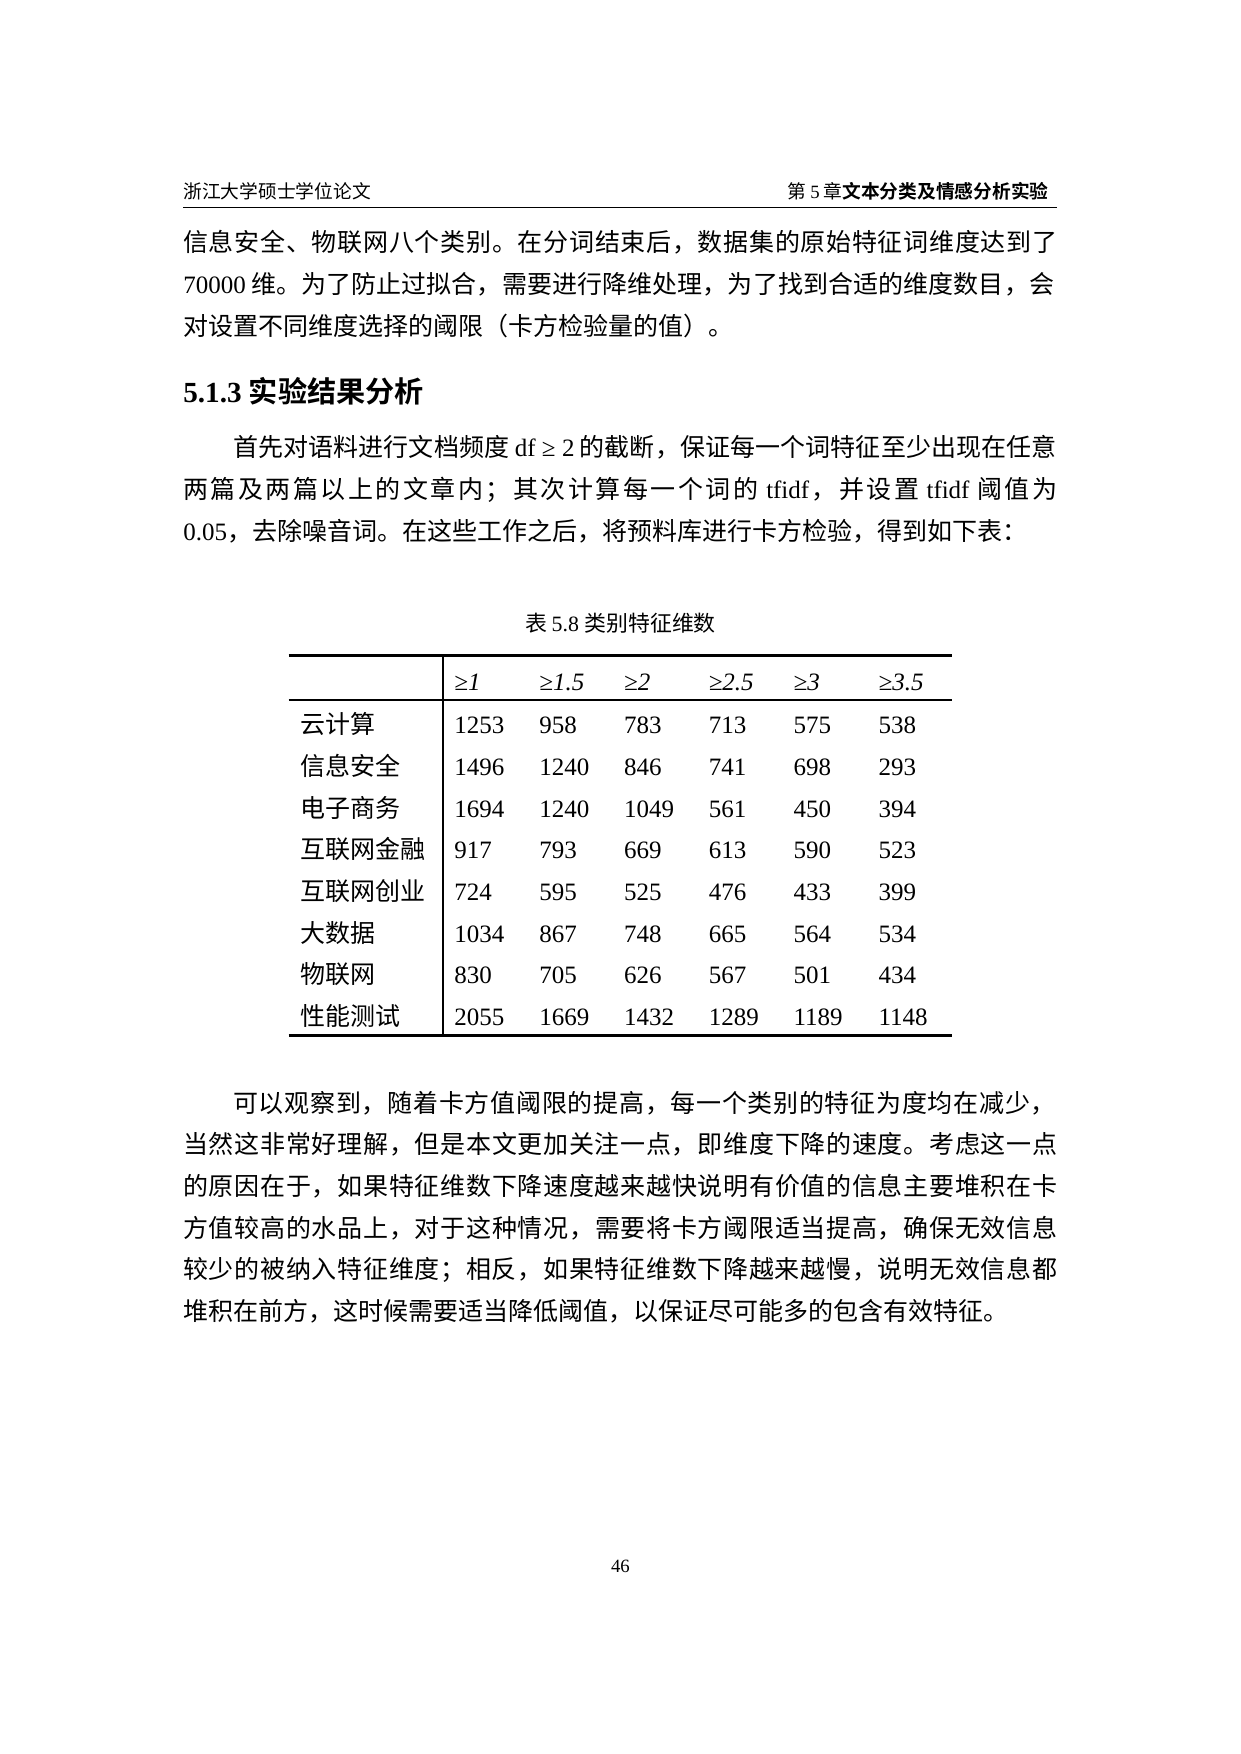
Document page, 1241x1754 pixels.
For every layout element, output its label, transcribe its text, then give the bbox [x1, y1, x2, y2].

table_cell 538 [867, 701, 952, 742]
table_cell 665 [697, 909, 782, 951]
table_cell 1694 [444, 784, 528, 826]
table_cell 大数据 [289, 909, 442, 951]
table_cell 1240 [528, 784, 613, 826]
table_cell 669 [613, 826, 697, 867]
table_cell 567 [697, 951, 782, 992]
table_cell 1253 [444, 701, 528, 742]
table_cell 534 [867, 909, 952, 951]
table_header ≥3.5 [867, 657, 952, 699]
table_cell 724 [444, 867, 528, 909]
table_cell 705 [528, 951, 613, 992]
table_header ≥3 [782, 657, 867, 699]
table_cell 2055 [444, 992, 528, 1034]
table_cell 1034 [444, 909, 528, 951]
table_cell 741 [697, 742, 782, 784]
table_cell 信息安全 [289, 742, 442, 784]
table_cell 1669 [528, 992, 613, 1034]
table_cell 1148 [867, 992, 952, 1034]
table_cell 394 [867, 784, 952, 826]
table_cell 云计算 [289, 701, 442, 742]
text 首先对语料进行文档频度df ≥ 2的截断，保证每一个词特征至少出现在任意两篇及两篇以上的文章内；其次计算每一个词的tfidf，并设置tfidf阈值为0.05，去除噪音词。在这些工作之后，将预料库进行卡方检验，得到如下表： [183, 423, 1057, 548]
table_cell 830 [444, 951, 528, 992]
table_cell 433 [782, 867, 867, 909]
table_cell 590 [782, 826, 867, 867]
table_cell 501 [782, 951, 867, 992]
table_cell 783 [613, 701, 697, 742]
text 可以观察到，随着卡方值阈限的提高，每一个类别的特征为度均在减少，当然这非常好理解，但是本文更加关注一点，即维度下降的速度。考虑这一点的原因在于，如果特征维数下降速度越来越快说明有价值的信息主要堆积在卡方值较高的水品上，对于这种情况，需要将卡方阈限适当提高，确保无效信息较少的被纳入特征维度；相反，如果特征维数下降越来越慢，说明无效信息都堆积在前方，这时候需要适当降低阈值，以保证尽可能多的包含有效特征。 [183, 1079, 1057, 1329]
table_cell 613 [697, 826, 782, 867]
table_cell 867 [528, 909, 613, 951]
table_cell 793 [528, 826, 613, 867]
table_cell 523 [867, 826, 952, 867]
table_cell 399 [867, 867, 952, 909]
subtitle 实验结果分析 [183, 368, 1057, 411]
table_cell 1049 [613, 784, 697, 826]
table_cell 1289 [697, 992, 782, 1034]
table_cell 846 [613, 742, 697, 784]
table_cell 293 [867, 742, 952, 784]
table_cell 1496 [444, 742, 528, 784]
table_header [289, 657, 442, 699]
table_cell 713 [697, 701, 782, 742]
table_cell 性能测试 [289, 992, 442, 1034]
table_cell 1240 [528, 742, 613, 784]
table_cell 626 [613, 951, 697, 992]
table_cell 476 [697, 867, 782, 909]
table_cell 1432 [613, 992, 697, 1034]
table_header ≥2 [613, 657, 697, 699]
table_header ≥1.5 [528, 657, 613, 699]
table_cell 698 [782, 742, 867, 784]
table_header ≥2.5 [697, 657, 782, 699]
table_cell 748 [613, 909, 697, 951]
table_cell 575 [782, 701, 867, 742]
table_cell 互联网创业 [289, 867, 442, 909]
table_cell 434 [867, 951, 952, 992]
table_header ≥1 [444, 657, 528, 699]
table_cell 561 [697, 784, 782, 826]
table_cell 564 [782, 909, 867, 951]
table_cell 595 [528, 867, 613, 909]
table_cell 450 [782, 784, 867, 826]
table_cell 电子商务 [289, 784, 442, 826]
table_cell 物联网 [289, 951, 442, 992]
table_cell 互联网金融 [289, 826, 442, 867]
table_cell 525 [613, 867, 697, 909]
table_cell 958 [528, 701, 613, 742]
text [183, 218, 1057, 343]
table_cell 917 [444, 826, 528, 867]
table_cell 1189 [782, 992, 867, 1034]
